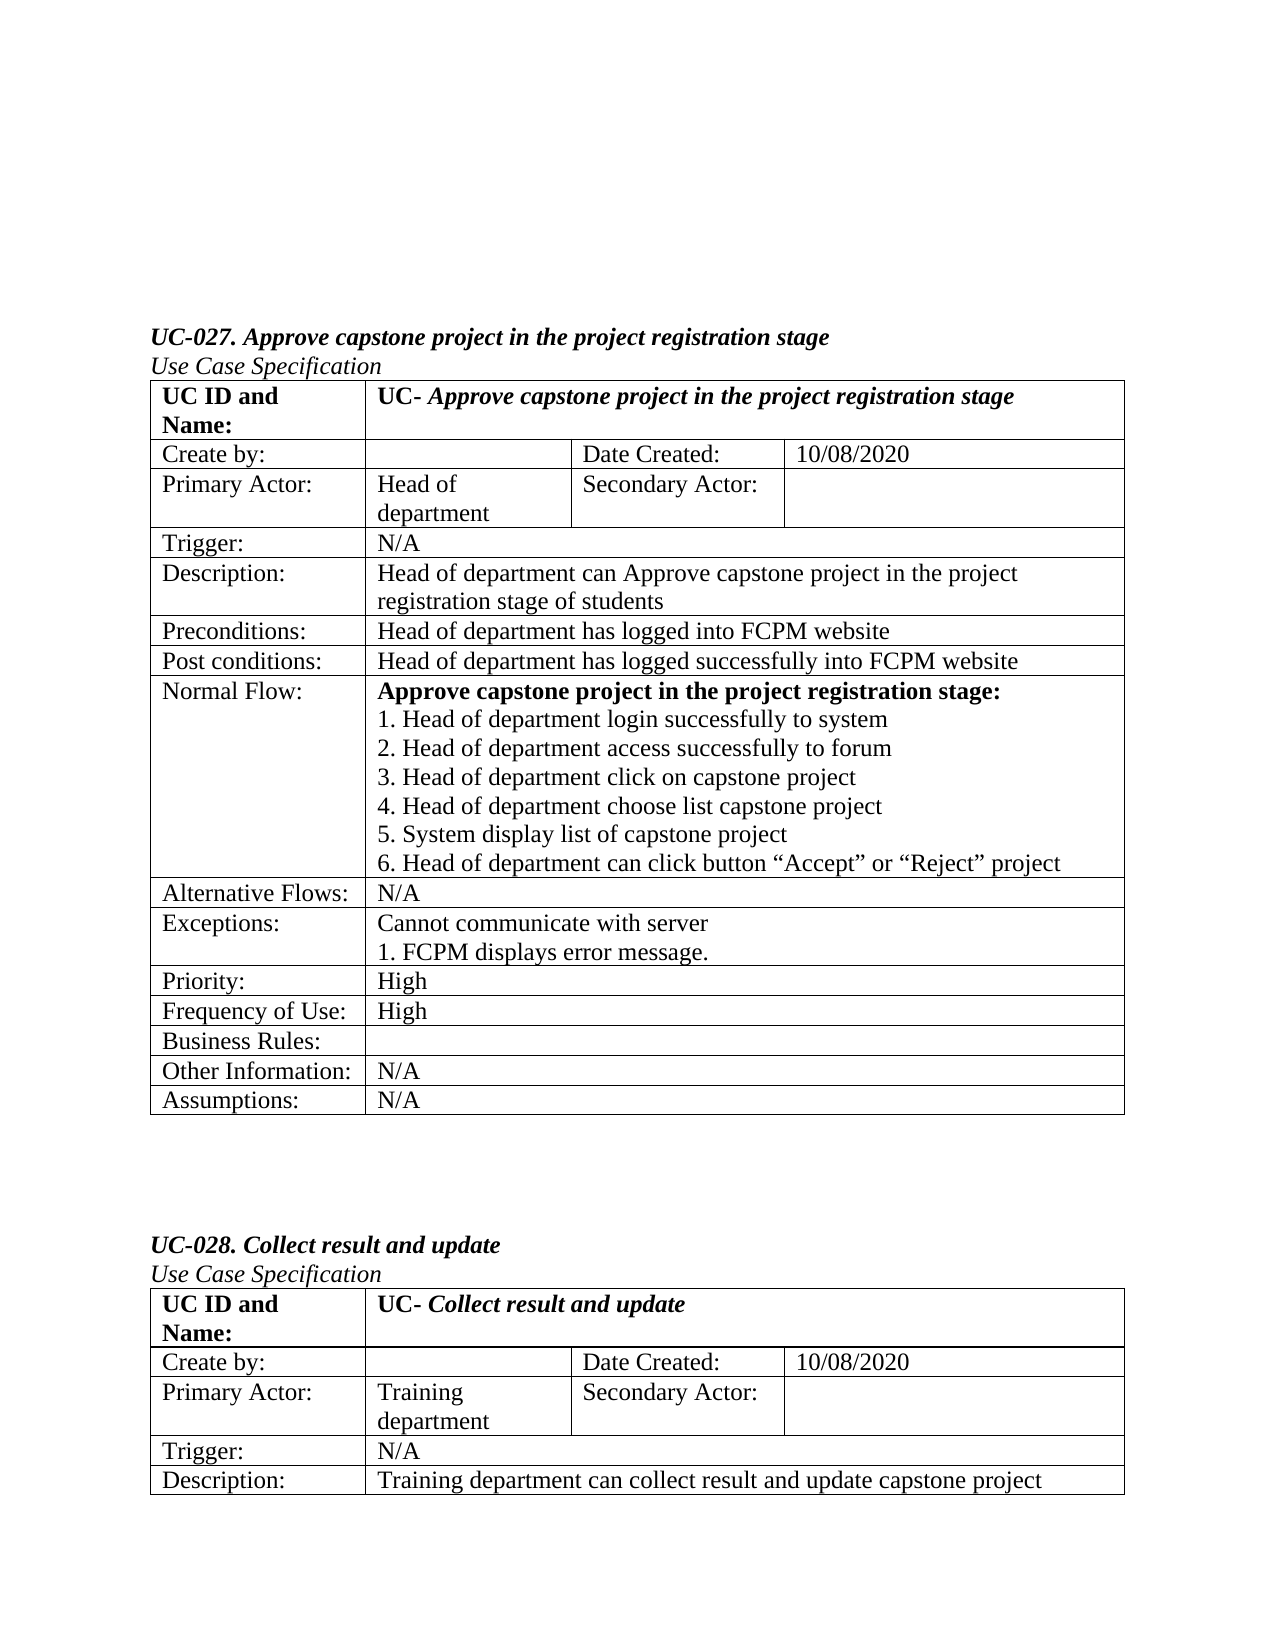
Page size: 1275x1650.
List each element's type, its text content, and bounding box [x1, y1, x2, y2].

table_cell Preconditions: [151, 616, 365, 645]
table_cell Frequency of Use: [151, 996, 365, 1025]
text UC-027. Approve capstone project in the project registration stage [150, 322, 1125, 351]
table_cell Other Information: [151, 1056, 365, 1084]
table_cell [366, 1348, 571, 1376]
table_cell N/A [366, 1436, 1124, 1464]
table_cell Trigger: [151, 1436, 365, 1464]
table_cell [785, 1377, 1124, 1435]
table_cell Head of department has logged into FCPM website [366, 616, 1124, 645]
table_cell [785, 469, 1124, 527]
table_cell Post conditions: [151, 646, 365, 675]
table_cell Primary Actor: [151, 469, 365, 527]
table_cell Trigger: [151, 528, 365, 557]
table_cell Approve capstone project in the project registration stage: 1. Head of department login successfully to system 2. Head of department access successfully to forum 3. Head of department click on capstone project 4. Head of department choose list capstone project 5. System display list of capstone project 6. Head of department can click button “Accept” or “Reject” project [366, 676, 1124, 877]
table_cell Business Rules: [151, 1026, 365, 1055]
text Use Case Specification [150, 1259, 1125, 1288]
table_cell [366, 1026, 1124, 1055]
table_cell Description: [151, 558, 365, 615]
table_cell N/A [366, 1086, 1124, 1114]
table_cell Head of department has logged successfully into FCPM website [366, 646, 1124, 675]
table_cell Date Created: [572, 440, 784, 468]
table_cell Training department [366, 1377, 571, 1435]
table_cell 10/08/2020 [785, 1348, 1124, 1376]
table_cell Alternative Flows: [151, 878, 365, 907]
table_cell Assumptions: [151, 1086, 365, 1114]
table_cell Priority: [151, 966, 365, 995]
table_cell N/A [366, 528, 1124, 557]
table_cell Primary Actor: [151, 1377, 365, 1435]
table_header UC- Collect result and update [366, 1289, 1124, 1346]
table_cell Create by: [151, 1348, 365, 1376]
table_cell Cannot communicate with server 1. FCPM displays error message. [366, 908, 1124, 965]
table_cell Head of department can Approve capstone project in the project registration stage of students [366, 558, 1124, 615]
table_cell Training department can collect result and update capstone project [366, 1466, 1124, 1494]
text Use Case Specification [150, 351, 1125, 380]
table_cell Head of department [366, 469, 571, 527]
table_cell Create by: [151, 440, 365, 468]
text UC-028. Collect result and update [150, 1230, 1125, 1259]
table_cell High [366, 996, 1124, 1025]
table_cell 10/08/2020 [785, 440, 1124, 468]
table_cell Date Created: [572, 1348, 784, 1376]
table_header UC- Approve capstone project in the project registration stage [366, 381, 1124, 438]
table_cell Secondary Actor: [572, 469, 784, 527]
table_cell [366, 440, 571, 468]
table_header UC ID and Name: [151, 381, 365, 438]
table_header UC ID and Name: [151, 1289, 365, 1346]
table_cell N/A [366, 878, 1124, 907]
table_cell Secondary Actor: [572, 1377, 784, 1435]
table_cell Description: [151, 1466, 365, 1494]
table_cell Exceptions: [151, 908, 365, 965]
table_cell High [366, 966, 1124, 995]
table_cell N/A [366, 1056, 1124, 1084]
table_cell Normal Flow: [151, 676, 365, 877]
